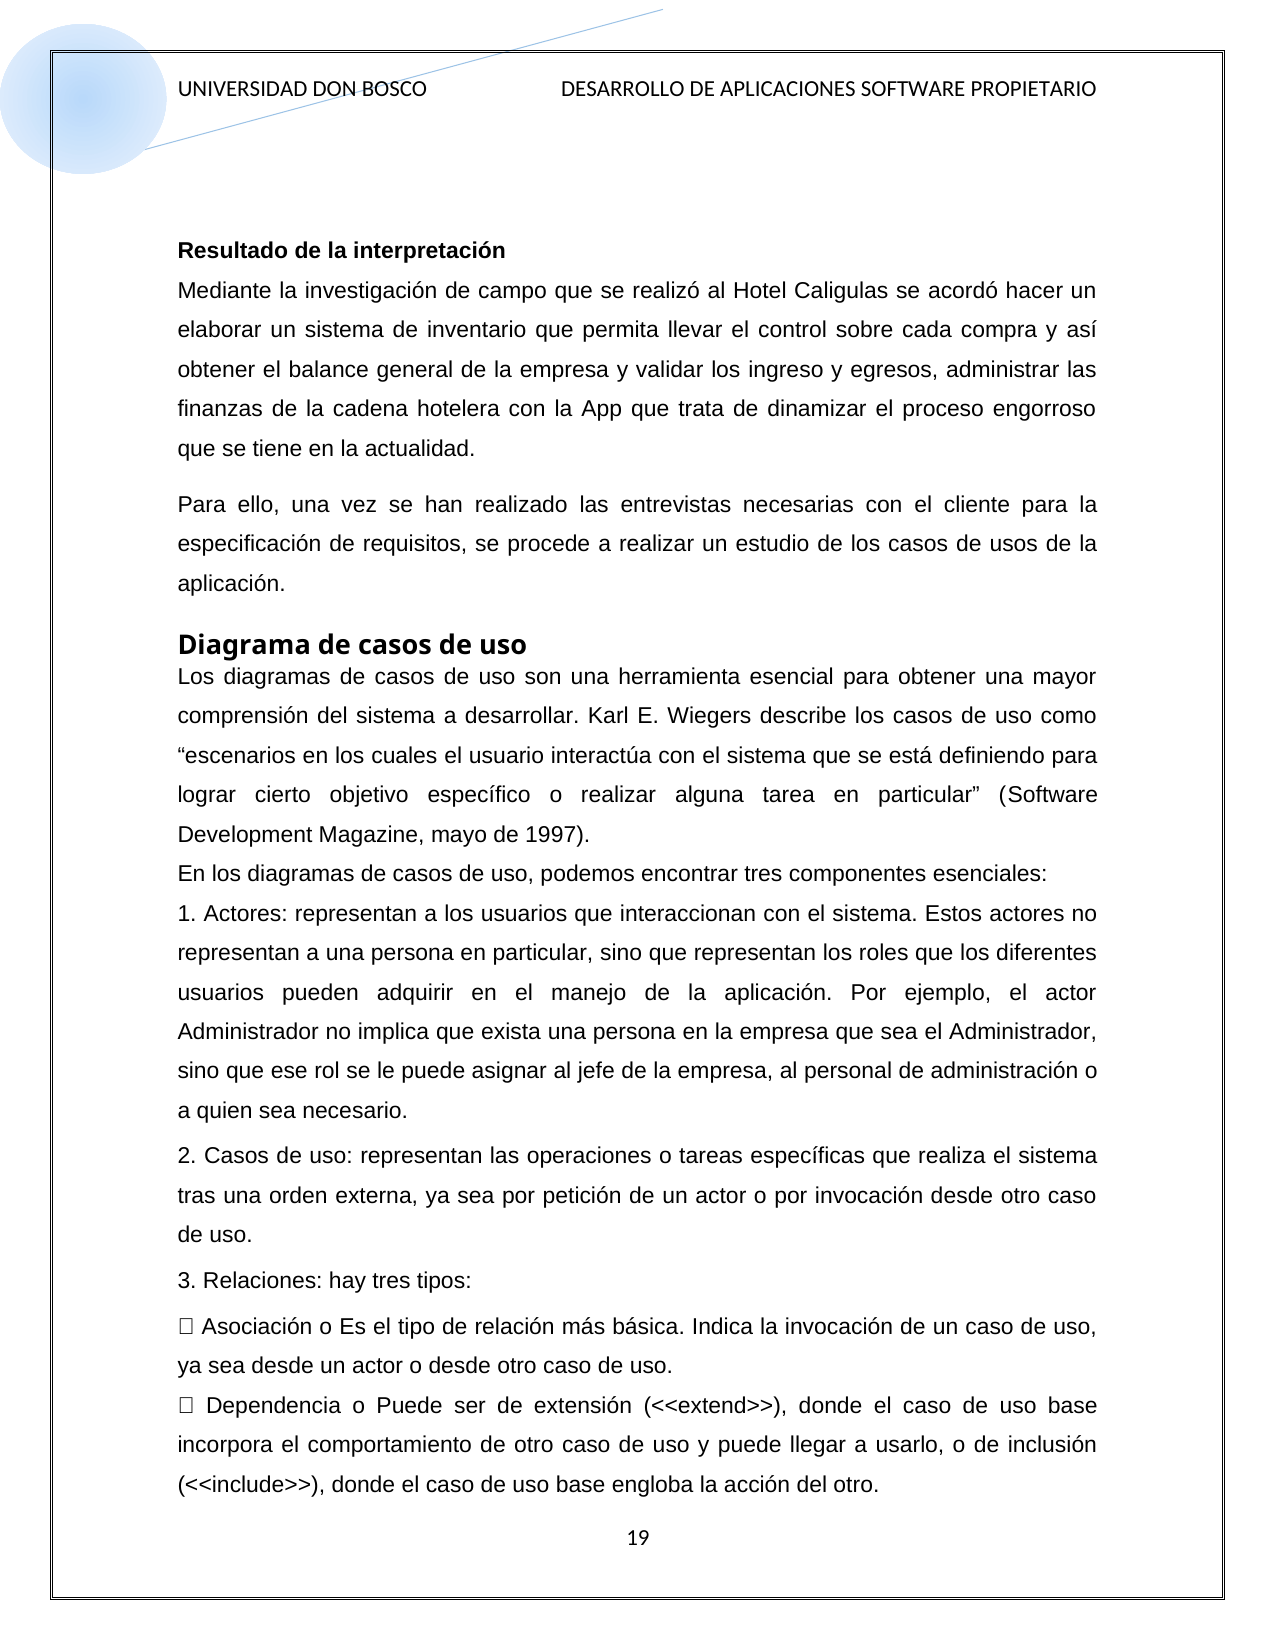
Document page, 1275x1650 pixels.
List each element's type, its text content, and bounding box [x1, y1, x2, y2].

subtitle Resultado de la interpretación [177, 237, 1098, 263]
text En los diagramas de casos de uso, podemos encontrar tres componentes esenciales: [177, 860, 1098, 886]
text  Dependencia o Puede ser de extensión (<<extend>>), donde el caso de uso base incorpora el comportamiento de otro caso de uso y puede llegar a usarlo, o de inclusión (<<include>>), donde el caso de uso base engloba la acción del otro. [177, 1392, 1098, 1497]
text Mediante la investigación de campo que se realizó al Hotel Caligulas se acordó hacer un elaborar un sistema de inventario que permita llevar el control sobre cada compra y así obtener el balance general de la empresa y validar los ingreso y egresos, administrar las finanzas de la cadena hotelera con la App que trata de dinamizar el proceso engorroso que se tiene en la actualidad. [177, 277, 1098, 461]
text Los diagramas de casos de uso son una herramienta esencial para obtener una mayor comprensión del sistema a desarrollar. Karl E. Wiegers describe los casos de uso como “escenarios en los cuales el usuario interactúa con el sistema que se está definiendo para lograr cierto objetivo específico o realizar alguna tarea en particular” (Software Development Magazine, mayo de 1997). [177, 663, 1098, 847]
text  Asociación o Es el tipo de relación más básica. Indica la invocación de un caso de uso, ya sea desde un actor o desde otro caso de uso. [177, 1313, 1098, 1378]
text Diagrama de casos de uso [177, 626, 1098, 663]
text 3. Relaciones: hay tres tipos: [177, 1267, 1098, 1293]
text Para ello, una vez se han realizado las entrevistas necesarias con el cliente para la especificación de requisitos, se procede a realizar un estudio de los casos de usos de la aplicación. [177, 491, 1098, 596]
text 1. Actores: representan a los usuarios que interaccionan con el sistema. Estos actores no representan a una persona en particular, sino que representan los roles que los diferentes usuarios pueden adquirir en el manejo de la aplicación. Por ejemplo, el actor Administrador no implica que exista una persona en la empresa que sea el Administrador, sino que ese rol se le puede asignar al jefe de la empresa, al personal de administración o a quien sea necesario. [177, 899, 1098, 1123]
text 2. Casos de uso: representan las operaciones o tareas específicas que realiza el sistema tras una orden externa, ya sea por petición de un actor o por invocación desde otro caso de uso. [177, 1142, 1098, 1248]
